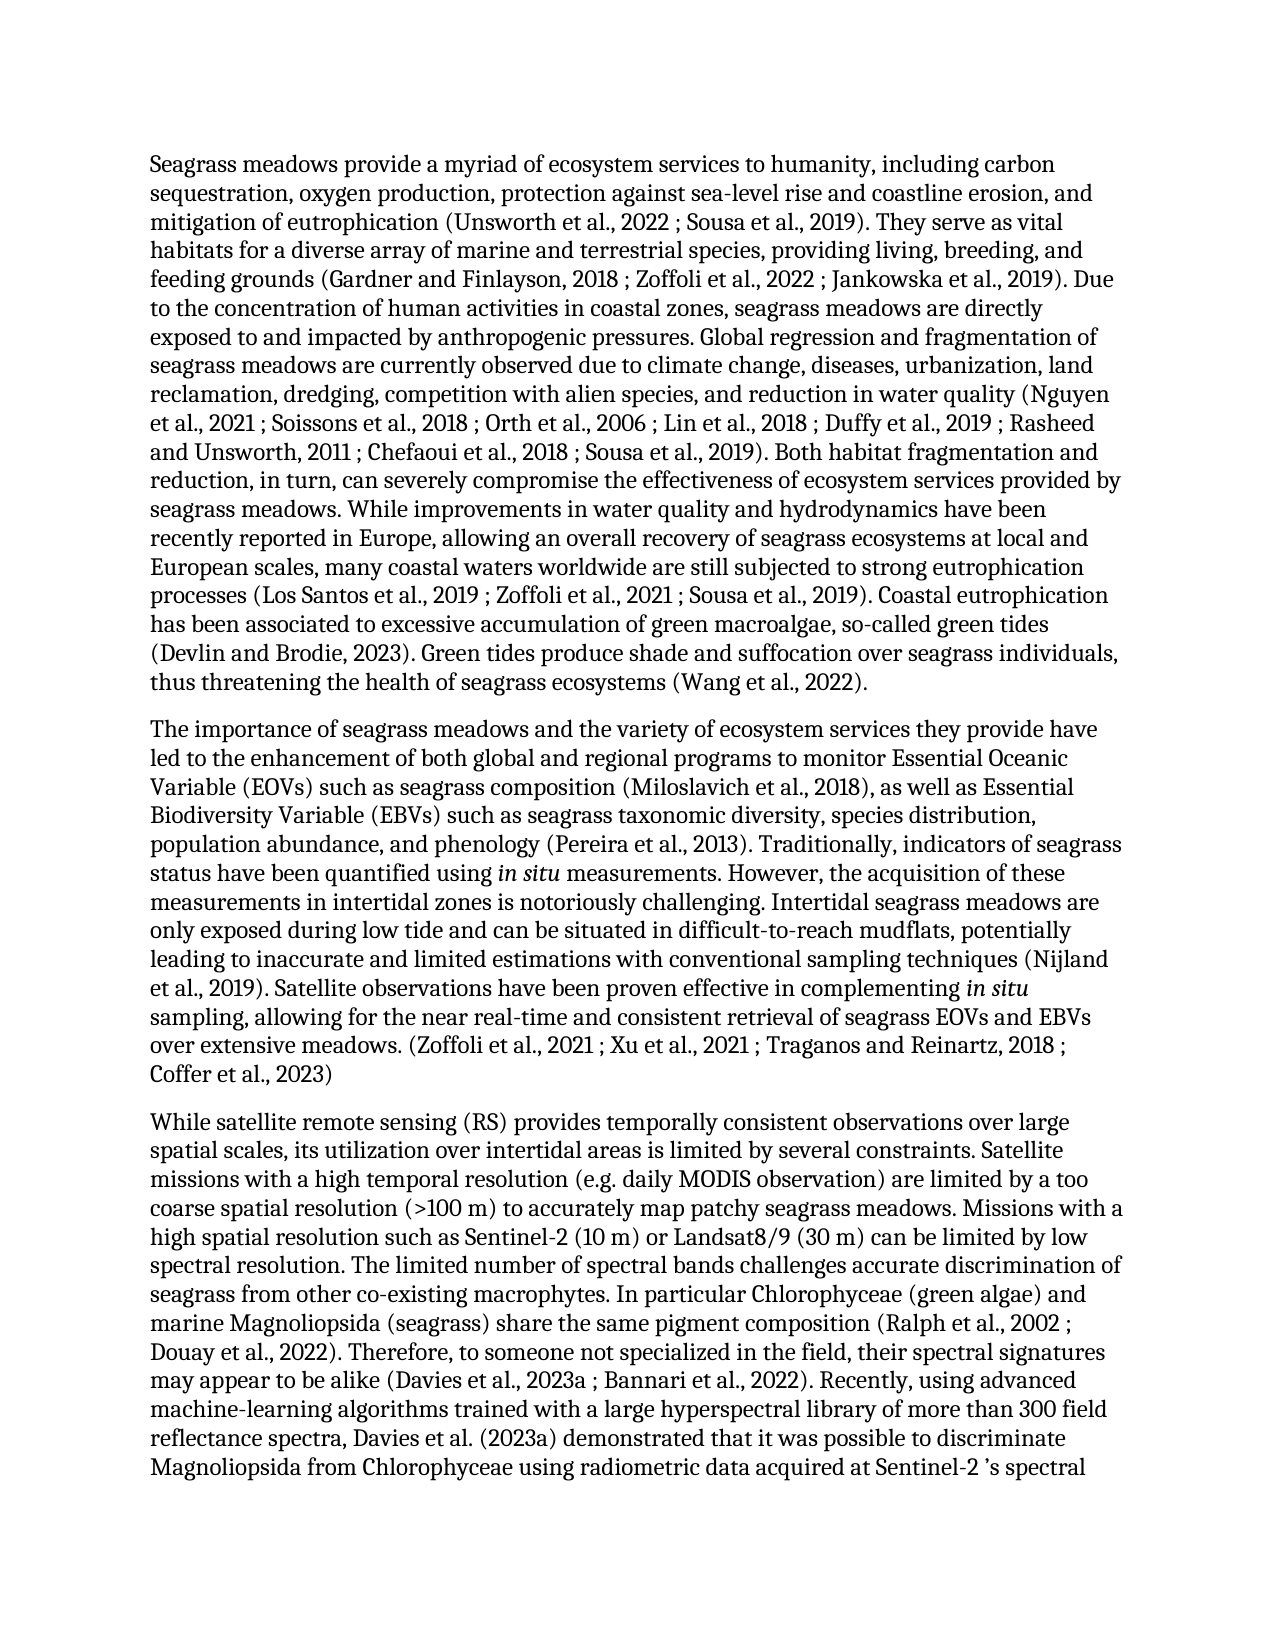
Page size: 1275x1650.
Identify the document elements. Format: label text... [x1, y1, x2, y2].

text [150, 1107, 1125, 1481]
text The importance of seagrass meadows and the variety of ecosystem services they provide have led to the enhancement of both global and regional programs to monitor Essential Oceanic Variable (EOVs) such as seagrass composition (Miloslavich et al., 2018), as well as Essential Biodiversity Variable (EBVs) such as seagrass taxonomic diversity, species distribution, population abundance, and phenology (Pereira et al., 2013). Traditionally, indicators of seagrass status have been quantified using in situ measurements. However, the acquisition of these measurements in intertidal zones is notoriously challenging. Intertidal seagrass meadows are only exposed during low tide and can be situated in difficult-to-reach mudflats, potentially leading to inaccurate and limited estimations with conventional sampling techniques (Nijland et al., 2019). Satellite observations have been proven effective in complementing in situ sampling, allowing for the near real-time and consistent retrieval of seagrass EOVs and EBVs over extensive meadows. (Zoffoli et al., 2021 ; Xu et al., 2021 ; Traganos and Reinartz, 2018 ; Coffer et al., 2023) [150, 715, 1125, 1089]
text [150, 150, 1125, 696]
